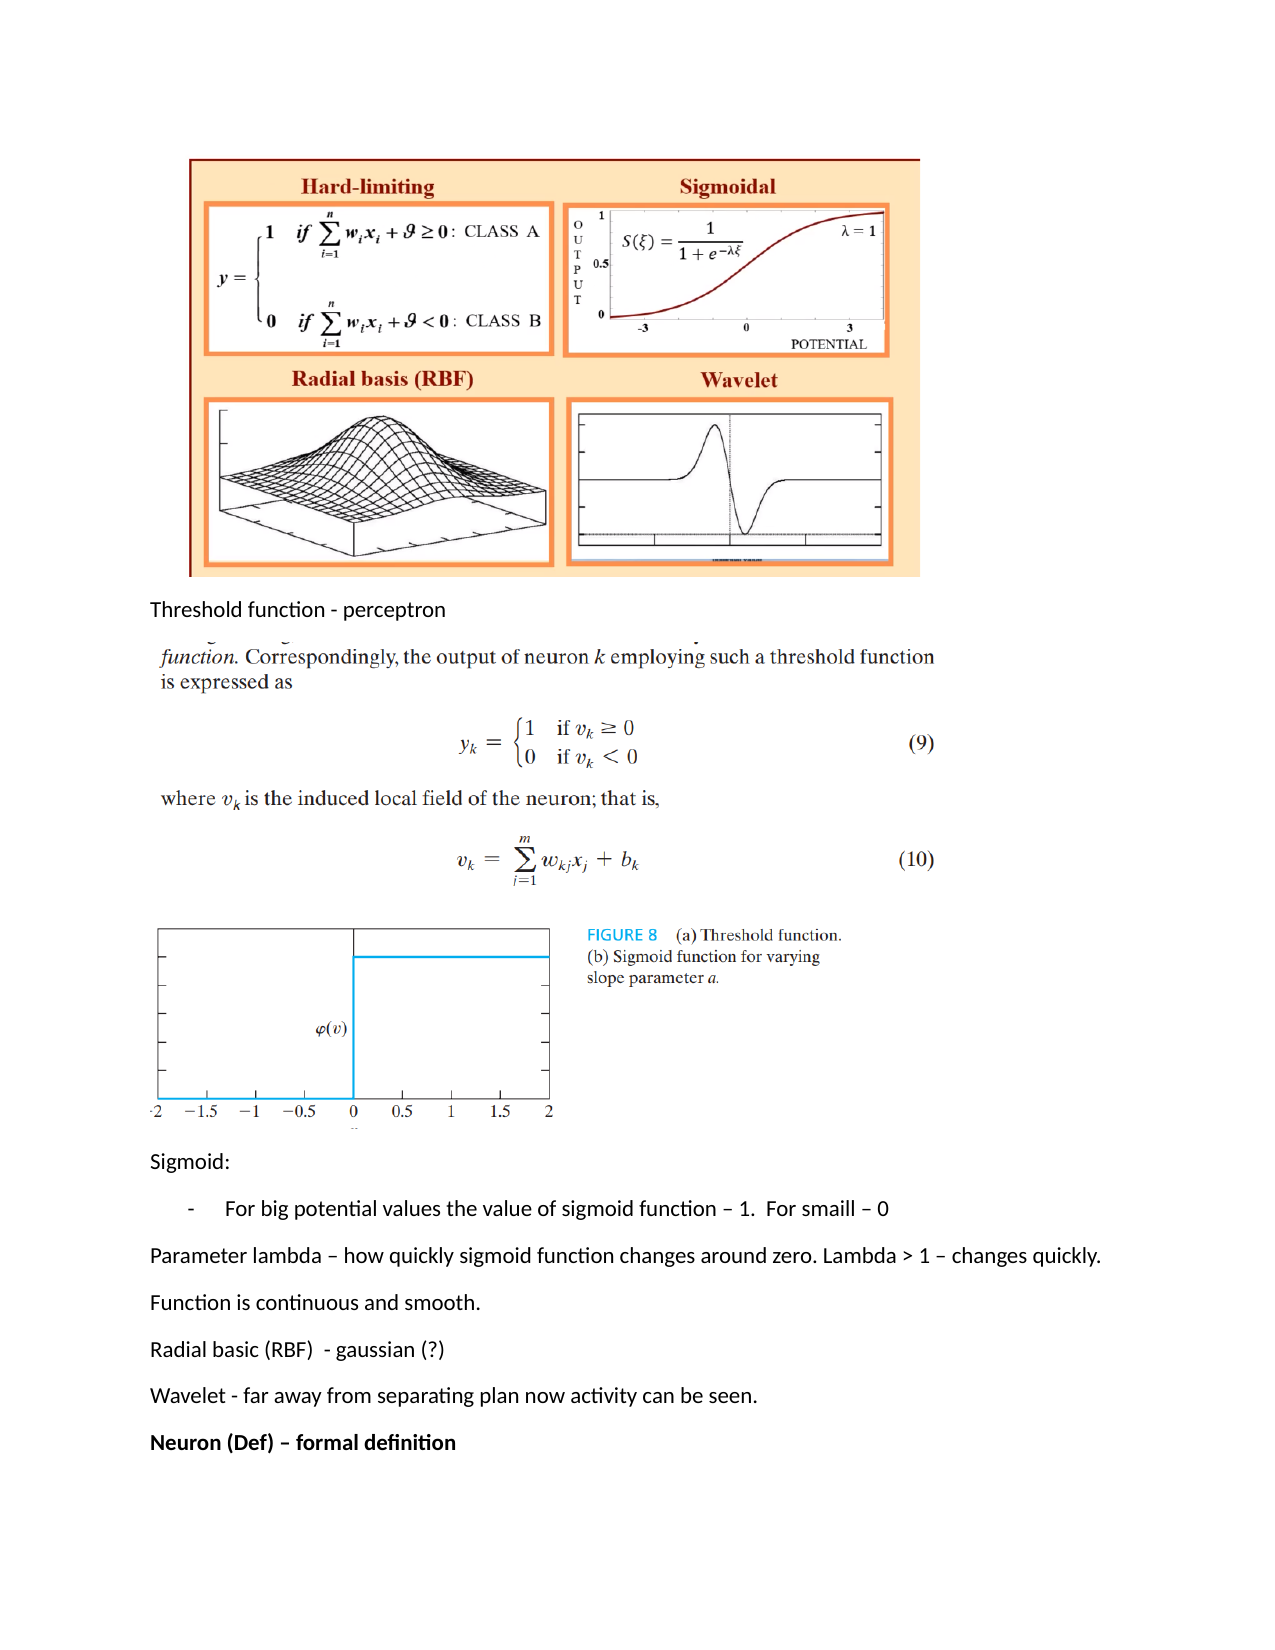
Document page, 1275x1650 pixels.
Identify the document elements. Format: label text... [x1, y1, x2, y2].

picture [150, 642, 955, 886]
text Function is continuous and smooth. [150, 1288, 1125, 1316]
list For big potential values the value of sigmoid function – 1. For smaill – 0 [187, 1194, 1125, 1222]
picture [150, 150, 921, 577]
text Wavelet - far away from separating plan now activity can be seen. [150, 1382, 1125, 1409]
text Neuron (Def) – formal definition [150, 1428, 1125, 1456]
text Parameter lambda – how quickly sigmoid function changes around zero. Lambda > 1 – changes quickly. [150, 1241, 1125, 1269]
text Sigmoid: [150, 1147, 1125, 1175]
text Radial basic (RBF) - gaussian (?) [150, 1335, 1125, 1363]
picture [150, 905, 851, 1129]
text Threshold function - perceptron [150, 595, 1125, 623]
